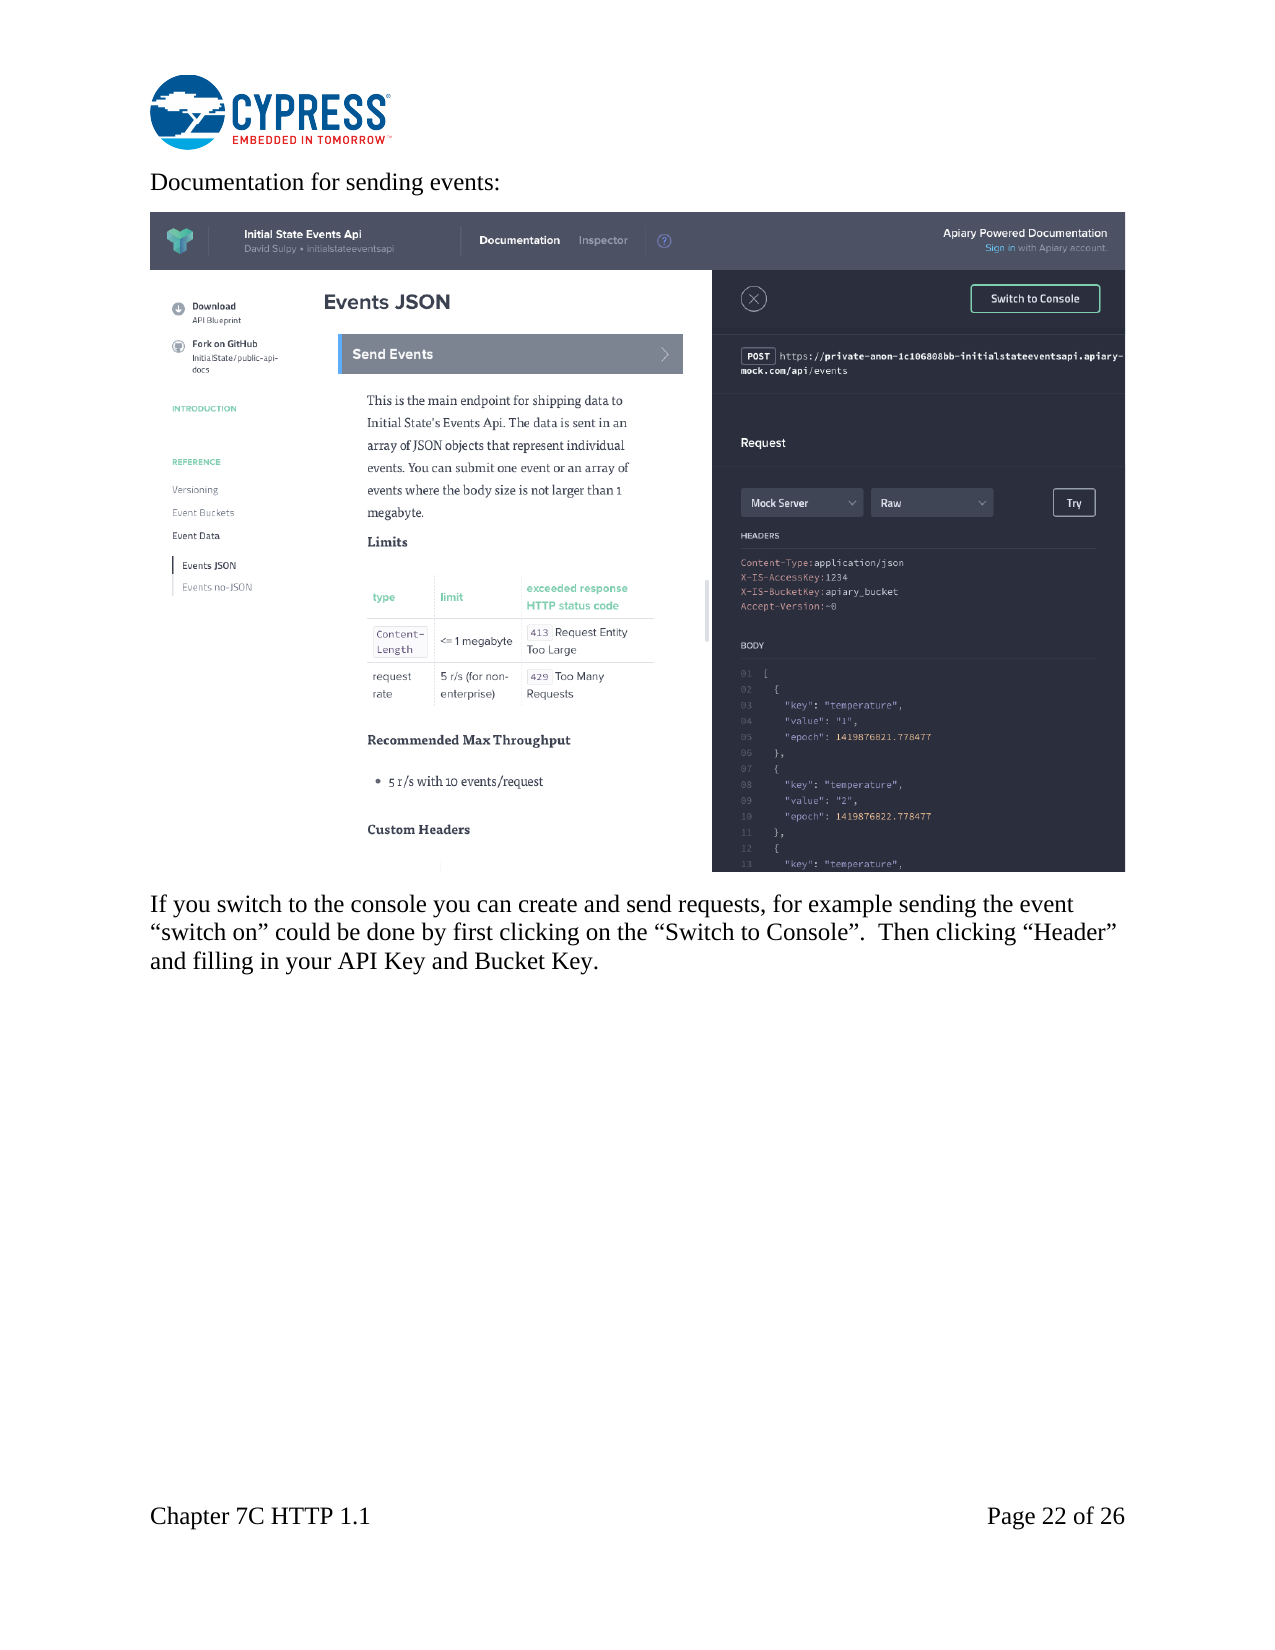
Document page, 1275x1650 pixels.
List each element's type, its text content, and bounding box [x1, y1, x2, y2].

text If you switch to the console you can create and send requests, for example sending the event “switch on” could be done by first clicking on the “Switch to Console”. Then clicking “Header” and filling in your API Key and Bucket Key. [150, 889, 1125, 975]
text Documentation for sending events: [150, 167, 1125, 195]
picture [150, 75, 392, 150]
picture [150, 212, 1125, 872]
